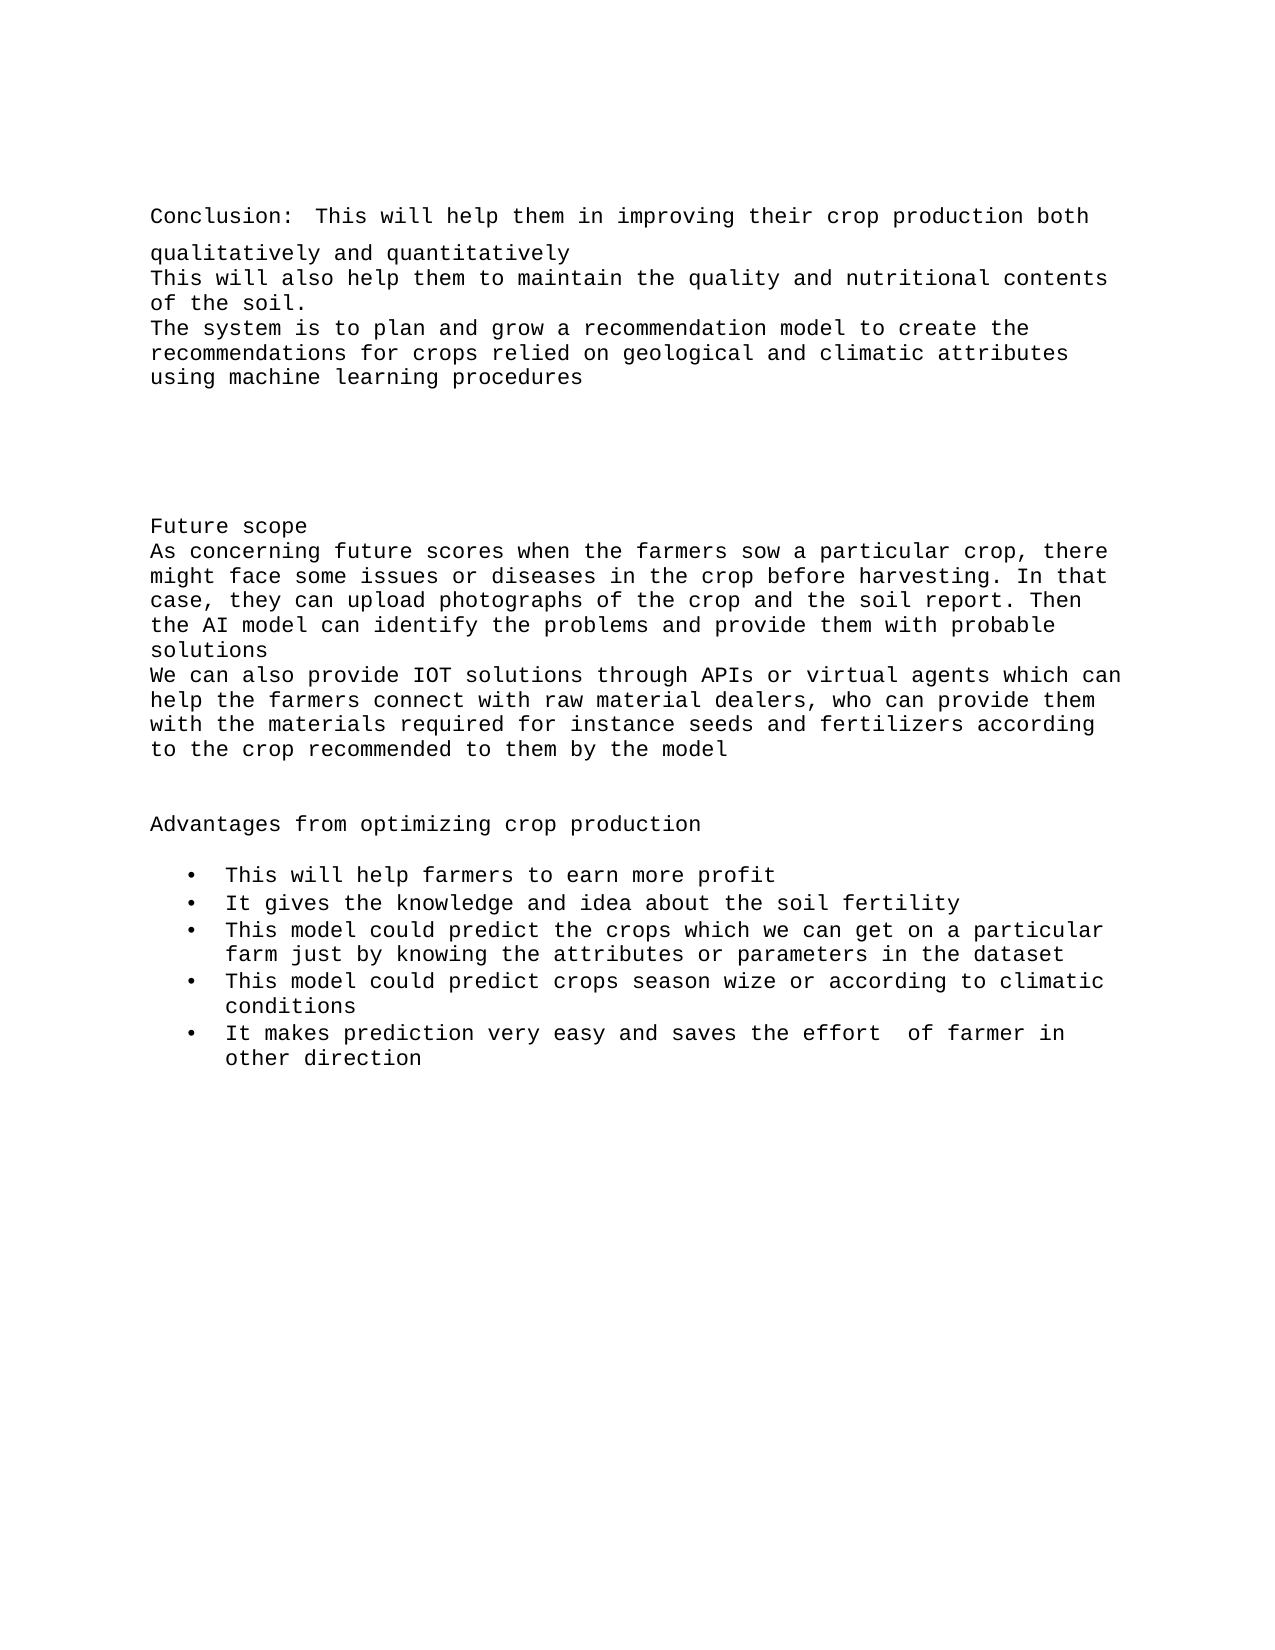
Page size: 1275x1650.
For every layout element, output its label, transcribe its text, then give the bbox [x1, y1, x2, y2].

text This will also help them to maintain the quality and nutritional contents of the soil. [150, 267, 1125, 317]
text Future scope [150, 515, 1125, 540]
text The system is to plan and grow a recommendation model to create the recommendations for crops relied on geological and climatic attributes using machine learning procedures [150, 317, 1125, 391]
list It gives the knowledge and idea about the soil fertility [187, 889, 1125, 917]
text As concerning future scores when the farmers sow a particular crop, there might face some issues or diseases in the crop before harvesting. In that case, they can upload photographs of the crop and the soil report. Then the AI model can identify the problems and provide them with probable solutions [150, 540, 1125, 664]
text We can also provide IOT solutions through APIs or virtual agents which can help the farmers connect with raw material dealers, who can provide them with the materials required for instance seeds and fertilizers according to the crop recommended to them by the model [150, 664, 1125, 763]
list This model could predict crops season wize or according to climatic conditions [187, 968, 1125, 1020]
text Conclusion: This will help them in improving their crop production both qualitatively and quantitatively [150, 150, 1125, 267]
text Advantages from optimizing crop production [150, 813, 1125, 838]
list It makes prediction very easy and saves the effort of farmer in other direction [187, 1020, 1125, 1072]
list This model could predict the crops which we can get on a particular farm just by knowing the attributes or parameters in the dataset [187, 917, 1125, 968]
list This will help farmers to earn more profit [187, 862, 1125, 889]
